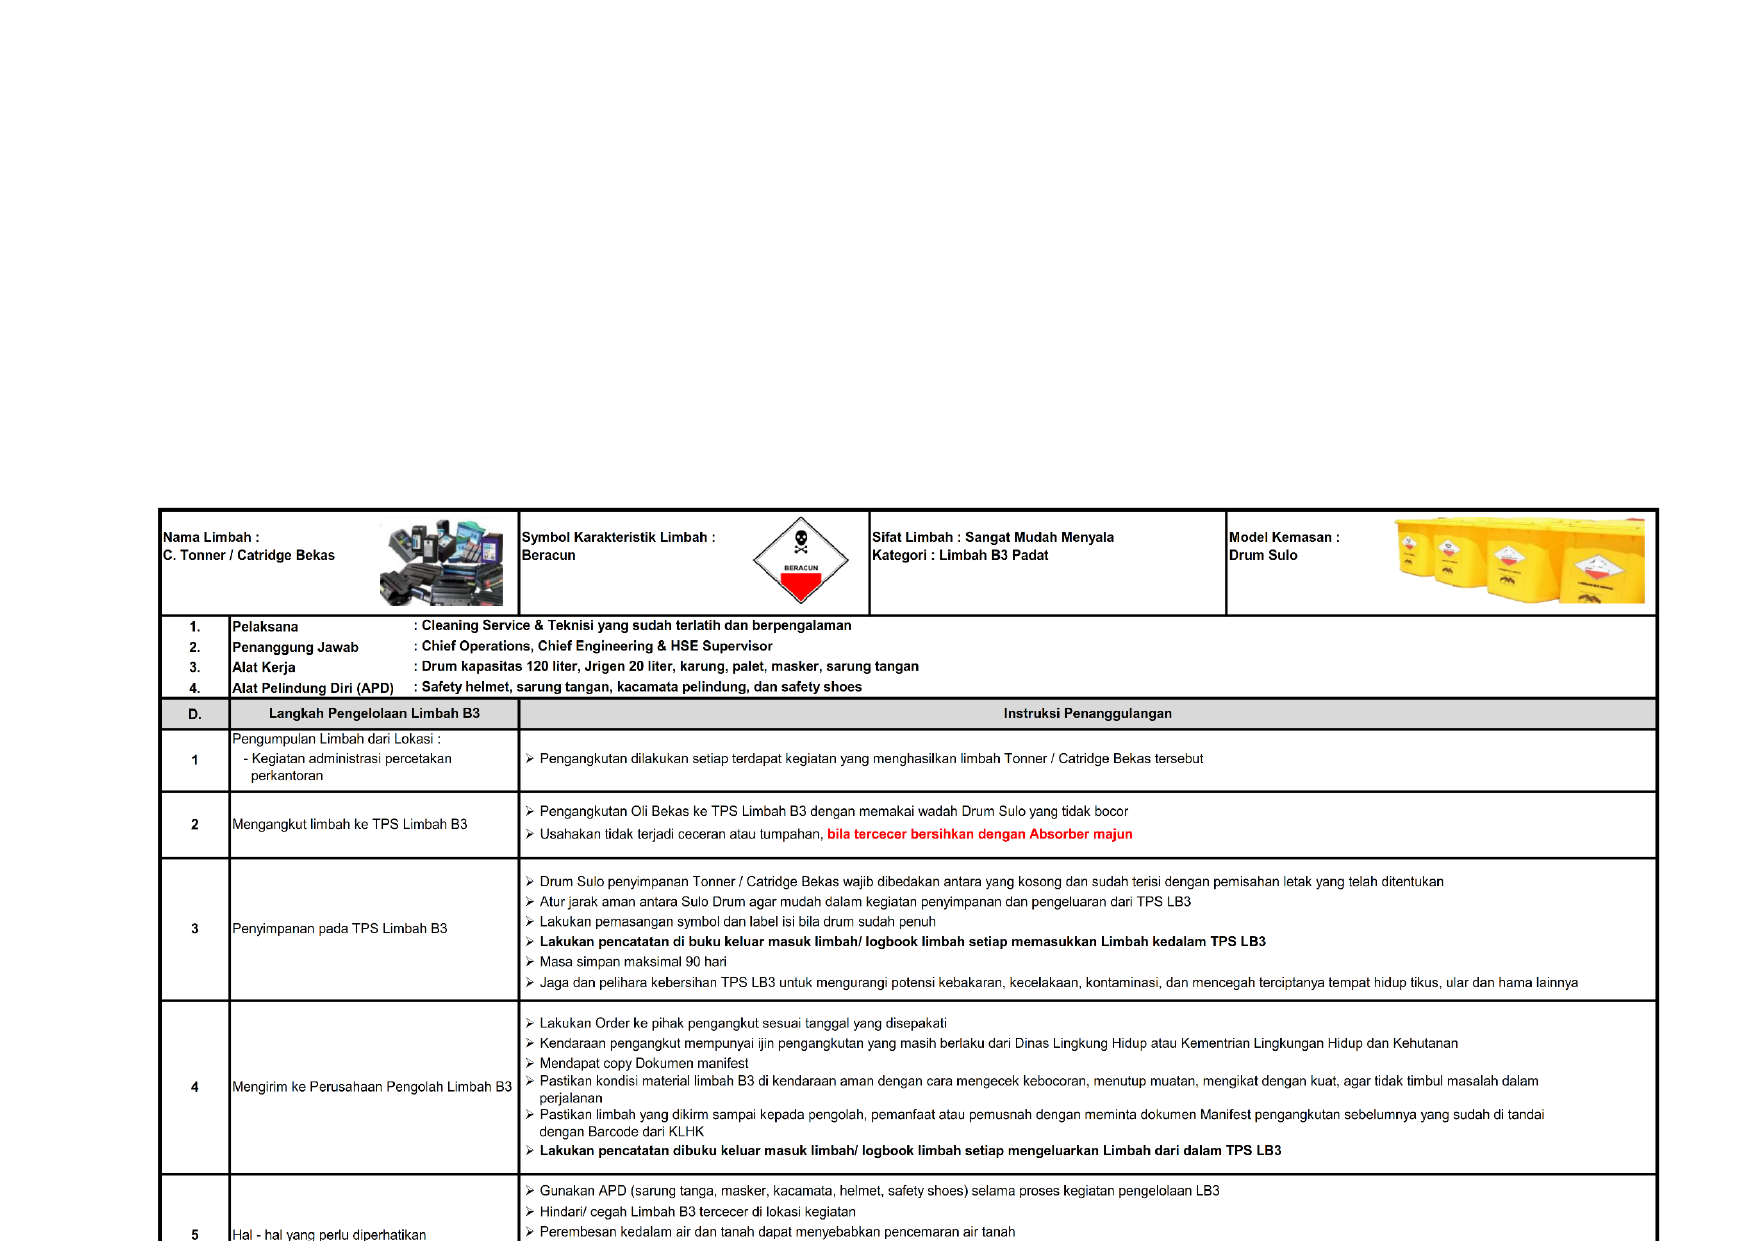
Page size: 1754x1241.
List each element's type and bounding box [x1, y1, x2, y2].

picture [54, 358, 1696, 1241]
